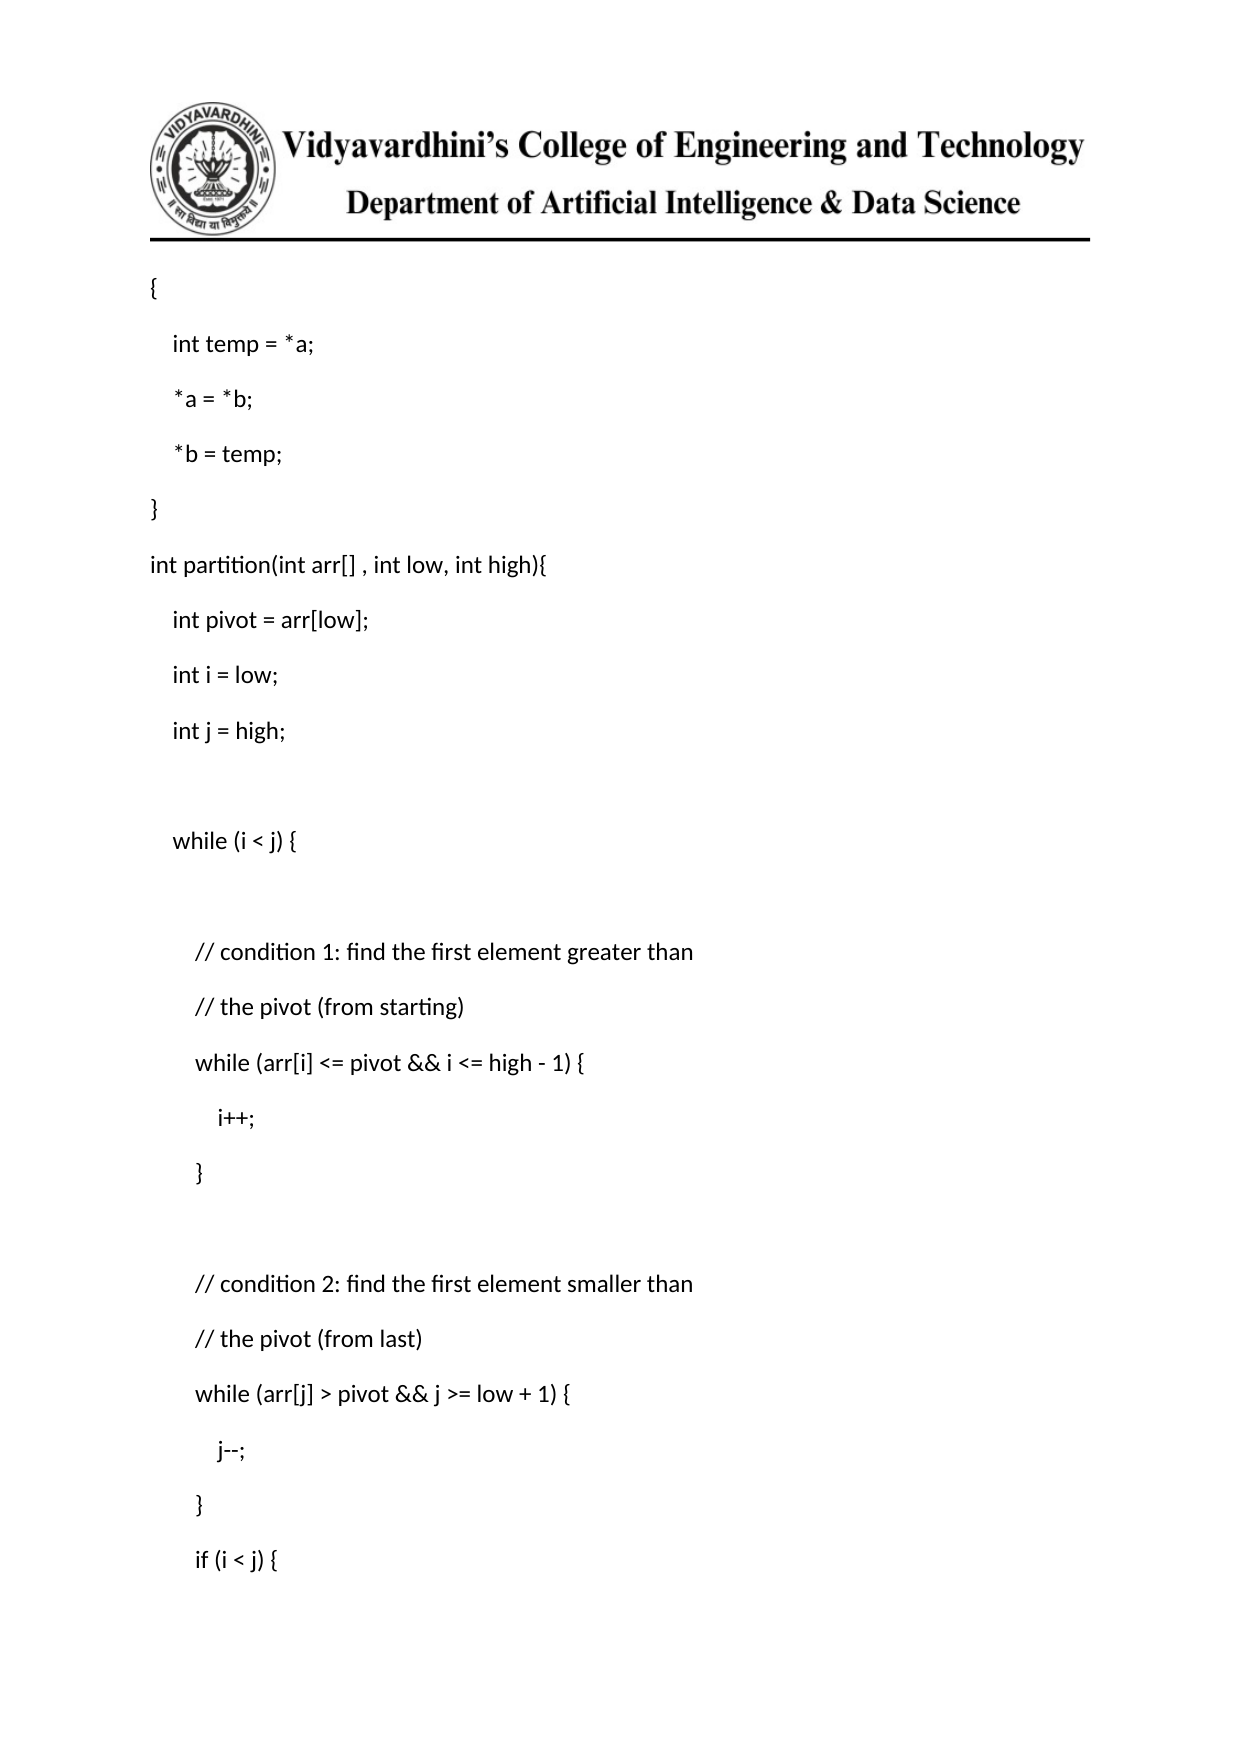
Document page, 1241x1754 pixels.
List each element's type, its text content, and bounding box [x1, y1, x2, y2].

text int partition(int arr[] , int low, int high){ [150, 549, 1090, 579]
text // the pivot (from last) [150, 1323, 1090, 1354]
text *a = *b; [150, 383, 1090, 413]
text int i = low; [150, 659, 1090, 690]
picture [150, 102, 1091, 245]
text *b = temp; [150, 438, 1090, 469]
text } [150, 1489, 1090, 1520]
text } [150, 494, 1090, 524]
text // condition 1: find the first element greater than [150, 936, 1090, 967]
text if (i < j) { [150, 1544, 1090, 1575]
text } [150, 1157, 1090, 1188]
text // condition 2: find the first element smaller than [150, 1268, 1090, 1298]
text j--; [150, 1434, 1090, 1464]
text int temp = *a; [150, 328, 1090, 358]
text while (i < j) { [150, 826, 1090, 856]
text while (arr[i] <= pivot && i <= high - 1) { [150, 1047, 1090, 1077]
text int pivot = arr[low]; [150, 604, 1090, 635]
text int j = high; [150, 715, 1090, 745]
text i++; [150, 1102, 1090, 1133]
text // the pivot (from starting) [150, 991, 1090, 1022]
text while (arr[j] > pivot && j >= low + 1) { [150, 1379, 1090, 1409]
text { [150, 272, 1090, 303]
